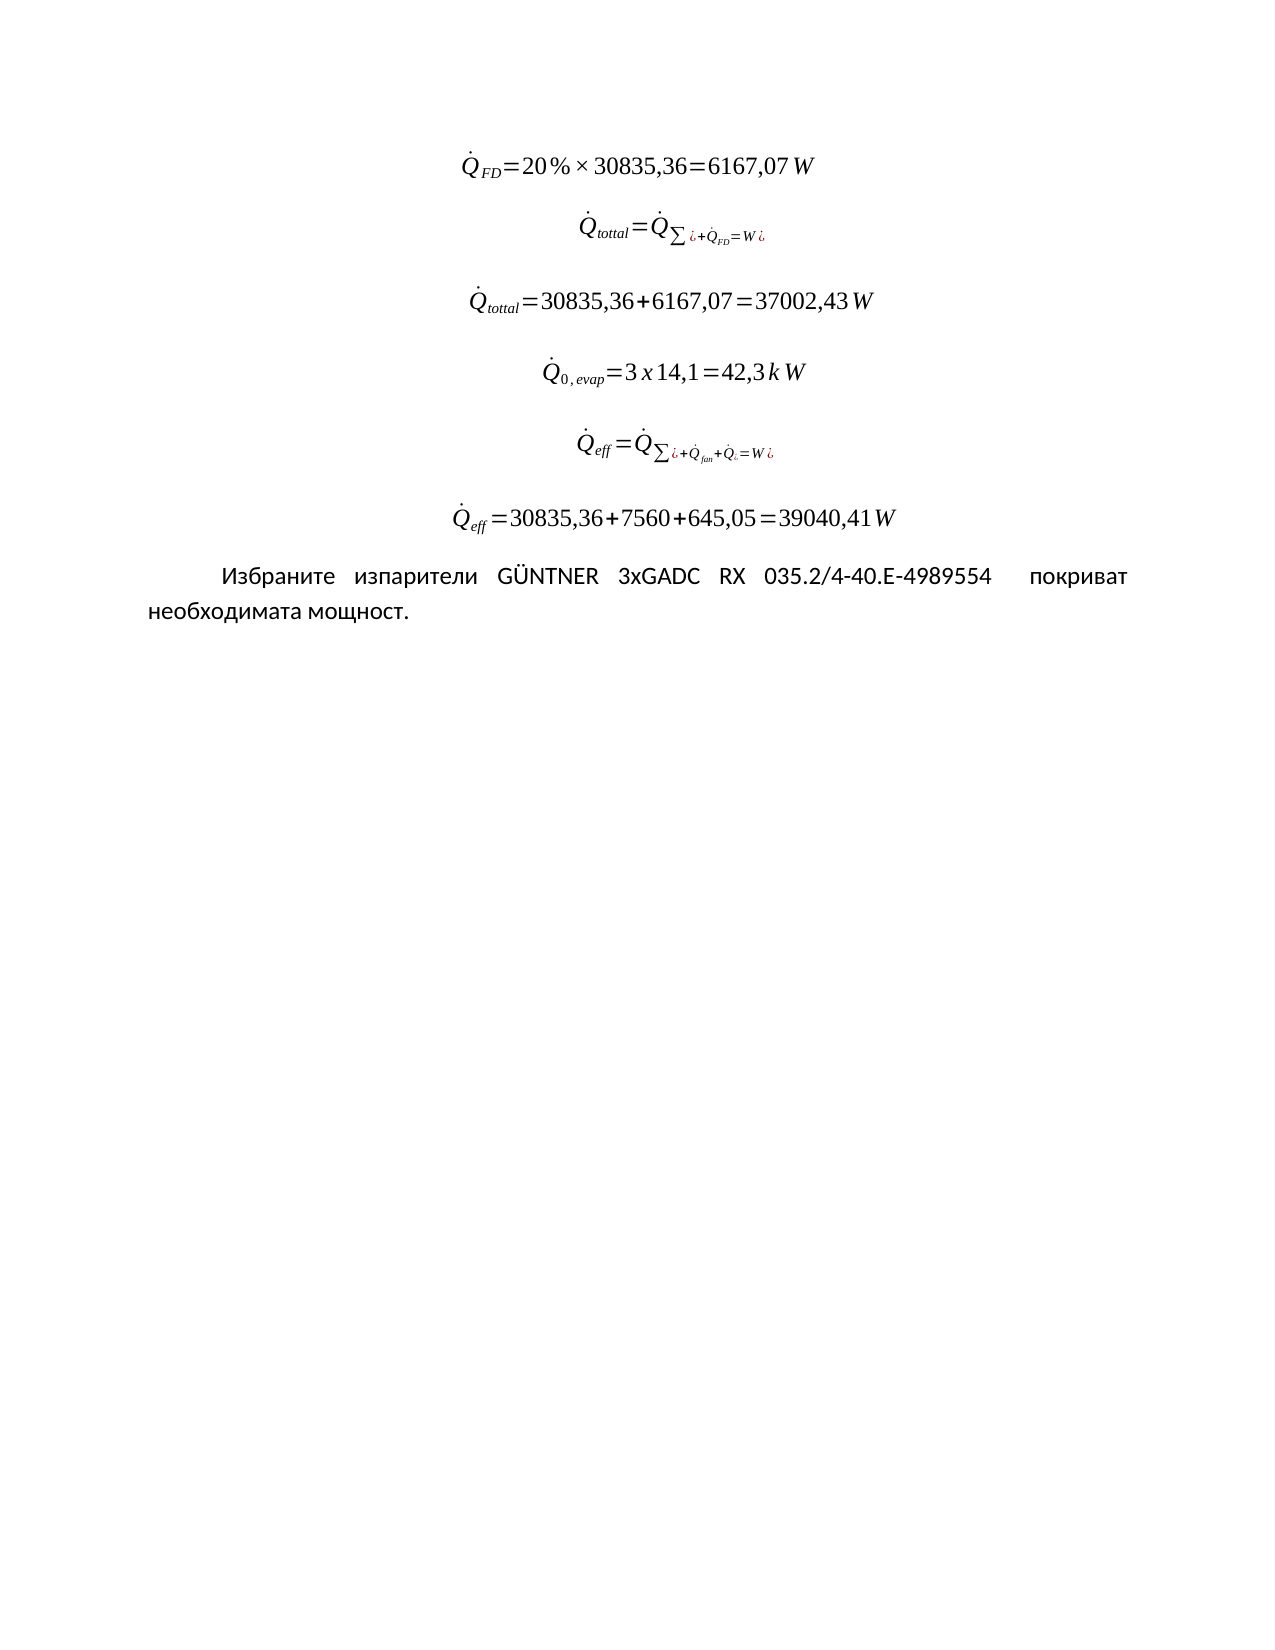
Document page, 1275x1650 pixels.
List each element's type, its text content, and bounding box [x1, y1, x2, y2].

text Избраните изпарители GÜNTNER 3xGADC RX 035.2/4-40.E-4989554 покриват необходимата мощност. [148, 560, 1127, 625]
